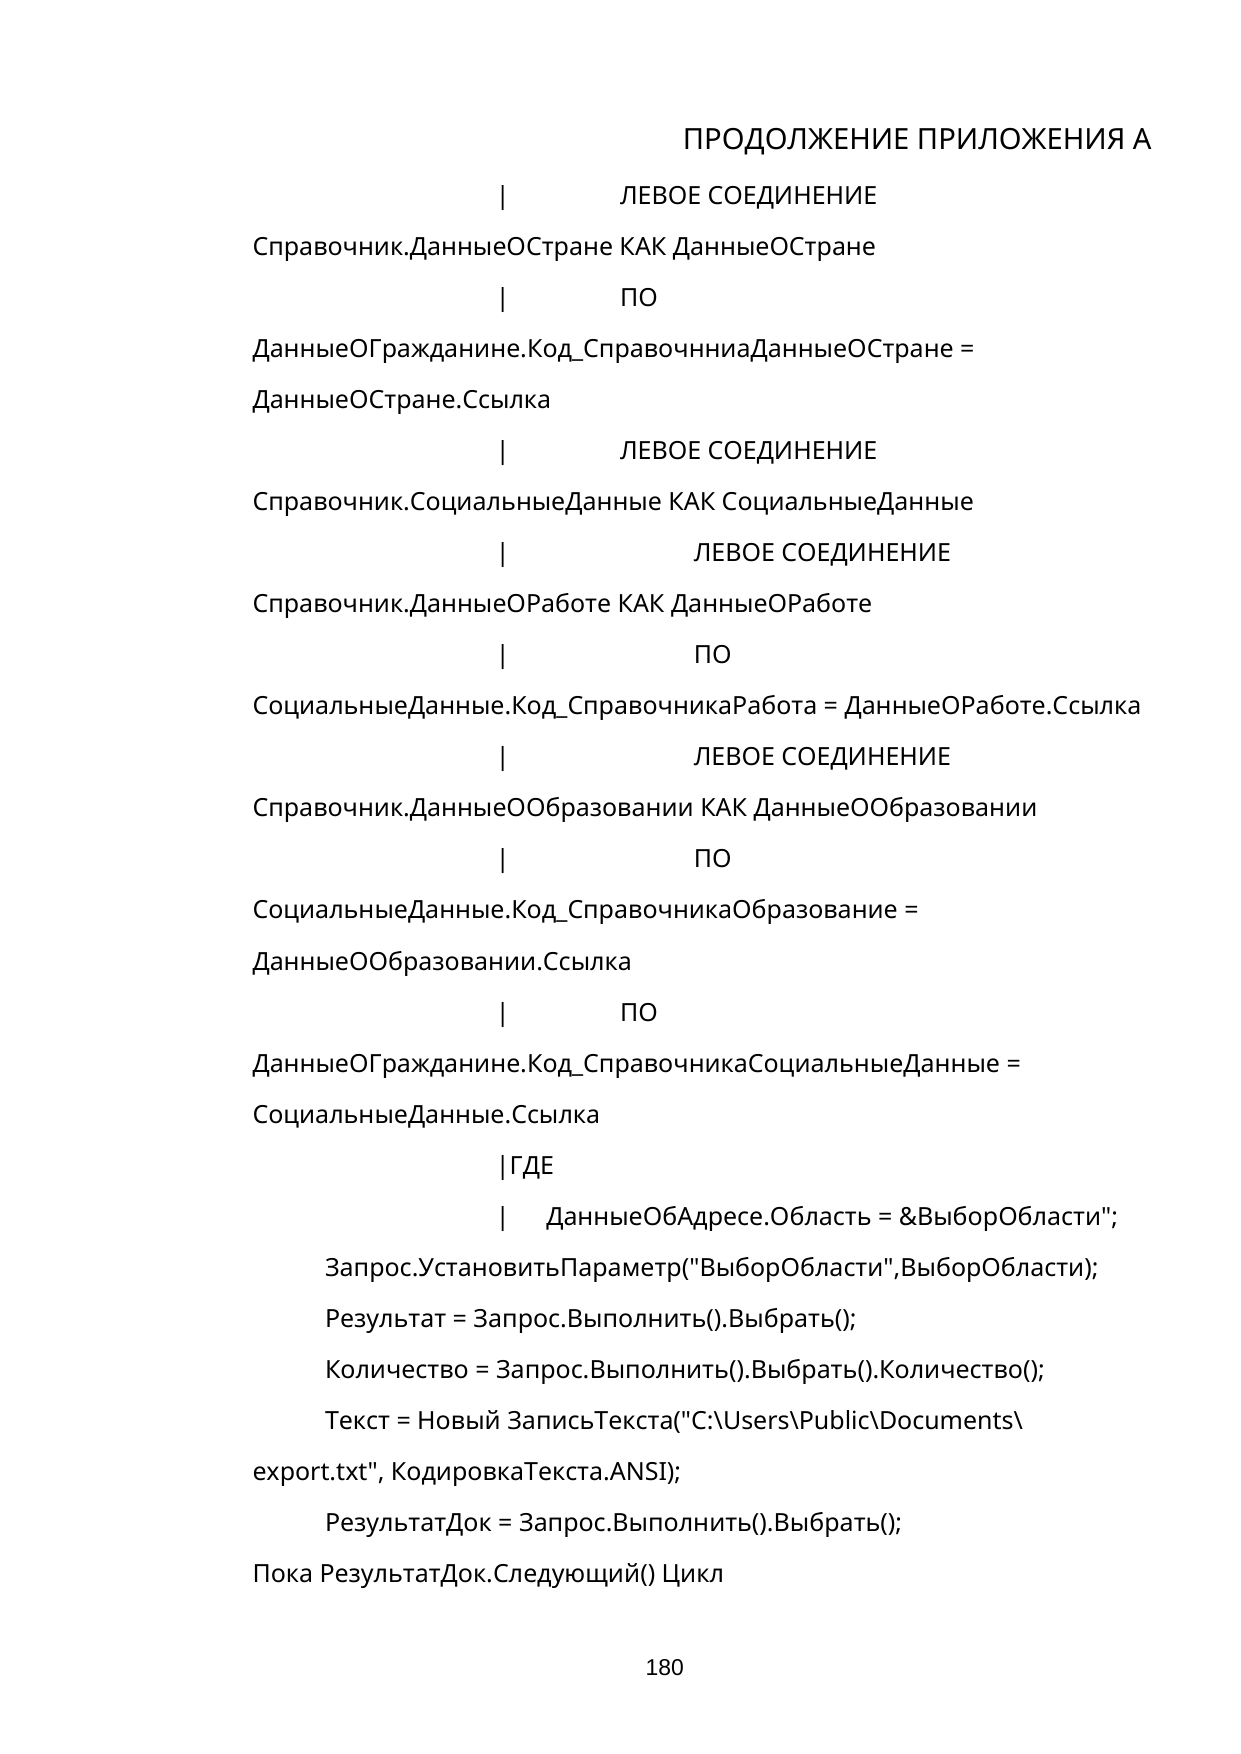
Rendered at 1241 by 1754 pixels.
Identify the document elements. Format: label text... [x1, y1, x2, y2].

list | ЛЕВОЕ СОЕДИНЕНИЕ Справочник.ДанныеОРаботе КАК ДанныеОРаботе [252, 535, 1152, 620]
list | ЛЕВОЕ СОЕДИНЕНИЕ Справочник.СоциальныеДанные КАК СоциальныеДанные [252, 433, 1152, 518]
list Пока РезультатДок.Следующий() Цикл [252, 1556, 1152, 1590]
list | ПО СоциальныеДанные.Код_СправочникаОбразование = ДанныеООбразовании.Ссылка [252, 841, 1152, 977]
list | ПО ДанныеОГражданине.Код_СправочнниаДанныеОСтране = ДанныеОСтране.Ссылка [252, 280, 1152, 416]
list | ЛЕВОЕ СОЕДИНЕНИЕ Справочник.ДанныеОСтране КАК ДанныеОСтране [252, 178, 1152, 263]
list РезультатДок = Запрос.Выполнить().Выбрать(); [252, 1505, 1152, 1539]
list | ДанныеОбАдресе.Область = &ВыборОбласти"; [252, 1198, 1152, 1232]
list Запрос.УстановитьПараметр("ВыборОбласти",ВыборОбласти); [252, 1249, 1152, 1283]
list | ПО ДанныеОГражданине.Код_СправочникаСоциальныеДанные = СоциальныеДанные.Ссылка [252, 994, 1152, 1130]
list ПРОДОЛЖЕНИЕ ПРИЛОЖЕНИЯ А [177, 118, 1152, 158]
list Текст = Новый ЗаписьТекста("C:\Users\Public\Documents\export.txt", КодировкаТекста.ANSI); [252, 1403, 1152, 1488]
list | ЛЕВОЕ СОЕДИНЕНИЕ Справочник.ДанныеООбразовании КАК ДанныеООбразовании [252, 739, 1152, 824]
list Количество = Запрос.Выполнить().Выбрать().Количество(); [252, 1352, 1152, 1386]
list Результат = Запрос.Выполнить().Выбрать(); [252, 1301, 1152, 1334]
list | ПО СоциальныеДанные.Код_СправочникаРабота = ДанныеОРаботе.Ссылка [252, 637, 1152, 722]
list |ГДЕ [252, 1147, 1152, 1181]
